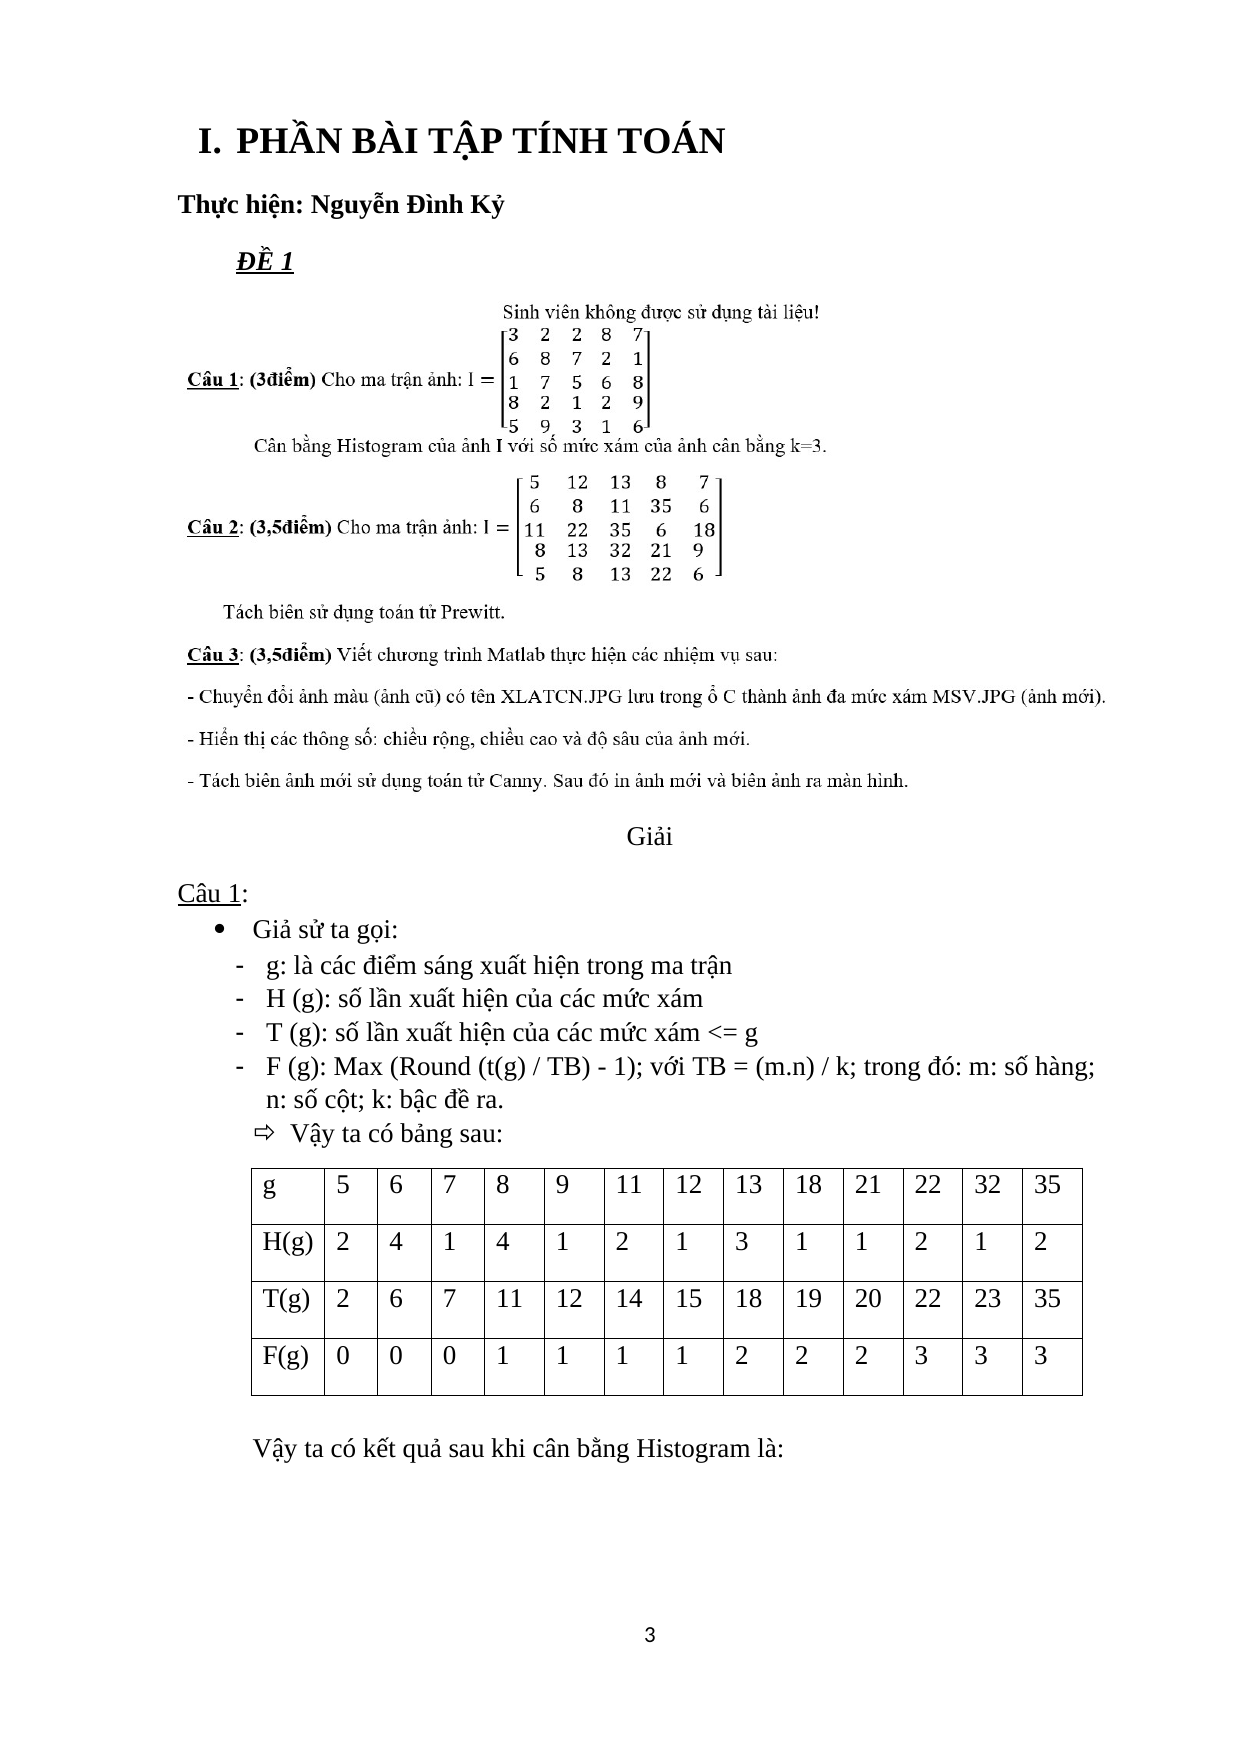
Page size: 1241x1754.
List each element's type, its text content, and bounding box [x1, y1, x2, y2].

table_header g [252, 1169, 324, 1224]
table_cell 3 [963, 1339, 1022, 1395]
table_cell 1 [664, 1339, 723, 1395]
table_cell 1 [784, 1225, 843, 1281]
table_header 8 [485, 1169, 544, 1224]
table_cell 1 [545, 1339, 604, 1395]
table_cell 1 [664, 1225, 723, 1281]
table_cell 1 [432, 1225, 484, 1281]
table_header 5 [325, 1169, 377, 1224]
table_cell 4 [378, 1225, 431, 1281]
table_cell 15 [664, 1282, 723, 1338]
list Vậy ta có bảng sau: [252, 1117, 1122, 1148]
table_header 35 [1023, 1169, 1082, 1224]
table_cell 0 [432, 1339, 484, 1395]
table_header 11 [605, 1169, 663, 1224]
table_cell 1 [485, 1339, 544, 1395]
table_cell 2 [784, 1339, 843, 1395]
picture [183, 301, 1117, 796]
table_cell 2 [325, 1225, 377, 1281]
table_cell 2 [325, 1282, 377, 1338]
text Giải [177, 820, 1122, 852]
table_cell F(g) [252, 1339, 324, 1395]
table_cell 2 [844, 1339, 903, 1395]
table_header 18 [784, 1169, 843, 1224]
table_cell 23 [963, 1282, 1022, 1338]
table_cell 0 [325, 1339, 377, 1395]
table_cell 1 [545, 1225, 604, 1281]
table_cell 35 [1023, 1282, 1082, 1338]
table_cell 6 [378, 1282, 431, 1338]
table_cell 18 [724, 1282, 783, 1338]
text ĐỀ 1 [236, 245, 1122, 276]
table_cell 22 [904, 1282, 962, 1338]
list PHẦN BÀI TẬP TÍNH TOÁN [222, 118, 1122, 161]
table_cell 3 [724, 1225, 783, 1281]
table_header 13 [724, 1169, 783, 1224]
table_header 21 [844, 1169, 903, 1224]
table_cell 2 [605, 1225, 663, 1281]
table_cell 3 [1023, 1339, 1082, 1395]
table_cell 14 [605, 1282, 663, 1338]
table_header 32 [963, 1169, 1022, 1224]
table_cell 11 [485, 1282, 544, 1338]
list T (g): số lần xuất hiện của các mức xám <= g [235, 1016, 1122, 1047]
list Vậy ta có kết quả sau khi cân bằng Histogram là: [252, 1432, 1122, 1463]
table_cell T(g) [252, 1282, 324, 1338]
table_cell 3 [904, 1339, 962, 1395]
table_cell 1 [844, 1225, 903, 1281]
list Giả sử ta gọi: [215, 913, 1122, 944]
table_header 12 [664, 1169, 723, 1224]
table_cell 2 [724, 1339, 783, 1395]
table_header 9 [545, 1169, 604, 1224]
table_cell 20 [844, 1282, 903, 1338]
list H (g): số lần xuất hiện của các mức xám [235, 982, 1122, 1014]
table_cell 1 [605, 1339, 663, 1395]
list g: là các điểm sáng xuất hiện trong ma trận [235, 949, 1122, 980]
table_cell 4 [485, 1225, 544, 1281]
table_cell 1 [963, 1225, 1022, 1281]
subtitle Câu 1: [177, 877, 1122, 908]
table_cell 0 [378, 1339, 431, 1395]
table_header 22 [904, 1169, 962, 1224]
table_cell 2 [1023, 1225, 1082, 1281]
table_header 6 [378, 1169, 431, 1224]
table_cell 2 [904, 1225, 962, 1281]
list F (g): Max (Round (t(g) / TB) - 1); với TB = (m.n) / k; trong đó: m: số hàng; n: số cột; k: bậc đề ra. [235, 1050, 1122, 1115]
table_cell 7 [432, 1282, 484, 1338]
table_header 7 [432, 1169, 484, 1224]
text Thực hiện: Nguyễn Đình Kỷ [177, 188, 1122, 220]
table_cell 19 [784, 1282, 843, 1338]
table_cell H(g) [252, 1225, 324, 1281]
table_cell 12 [545, 1282, 604, 1338]
